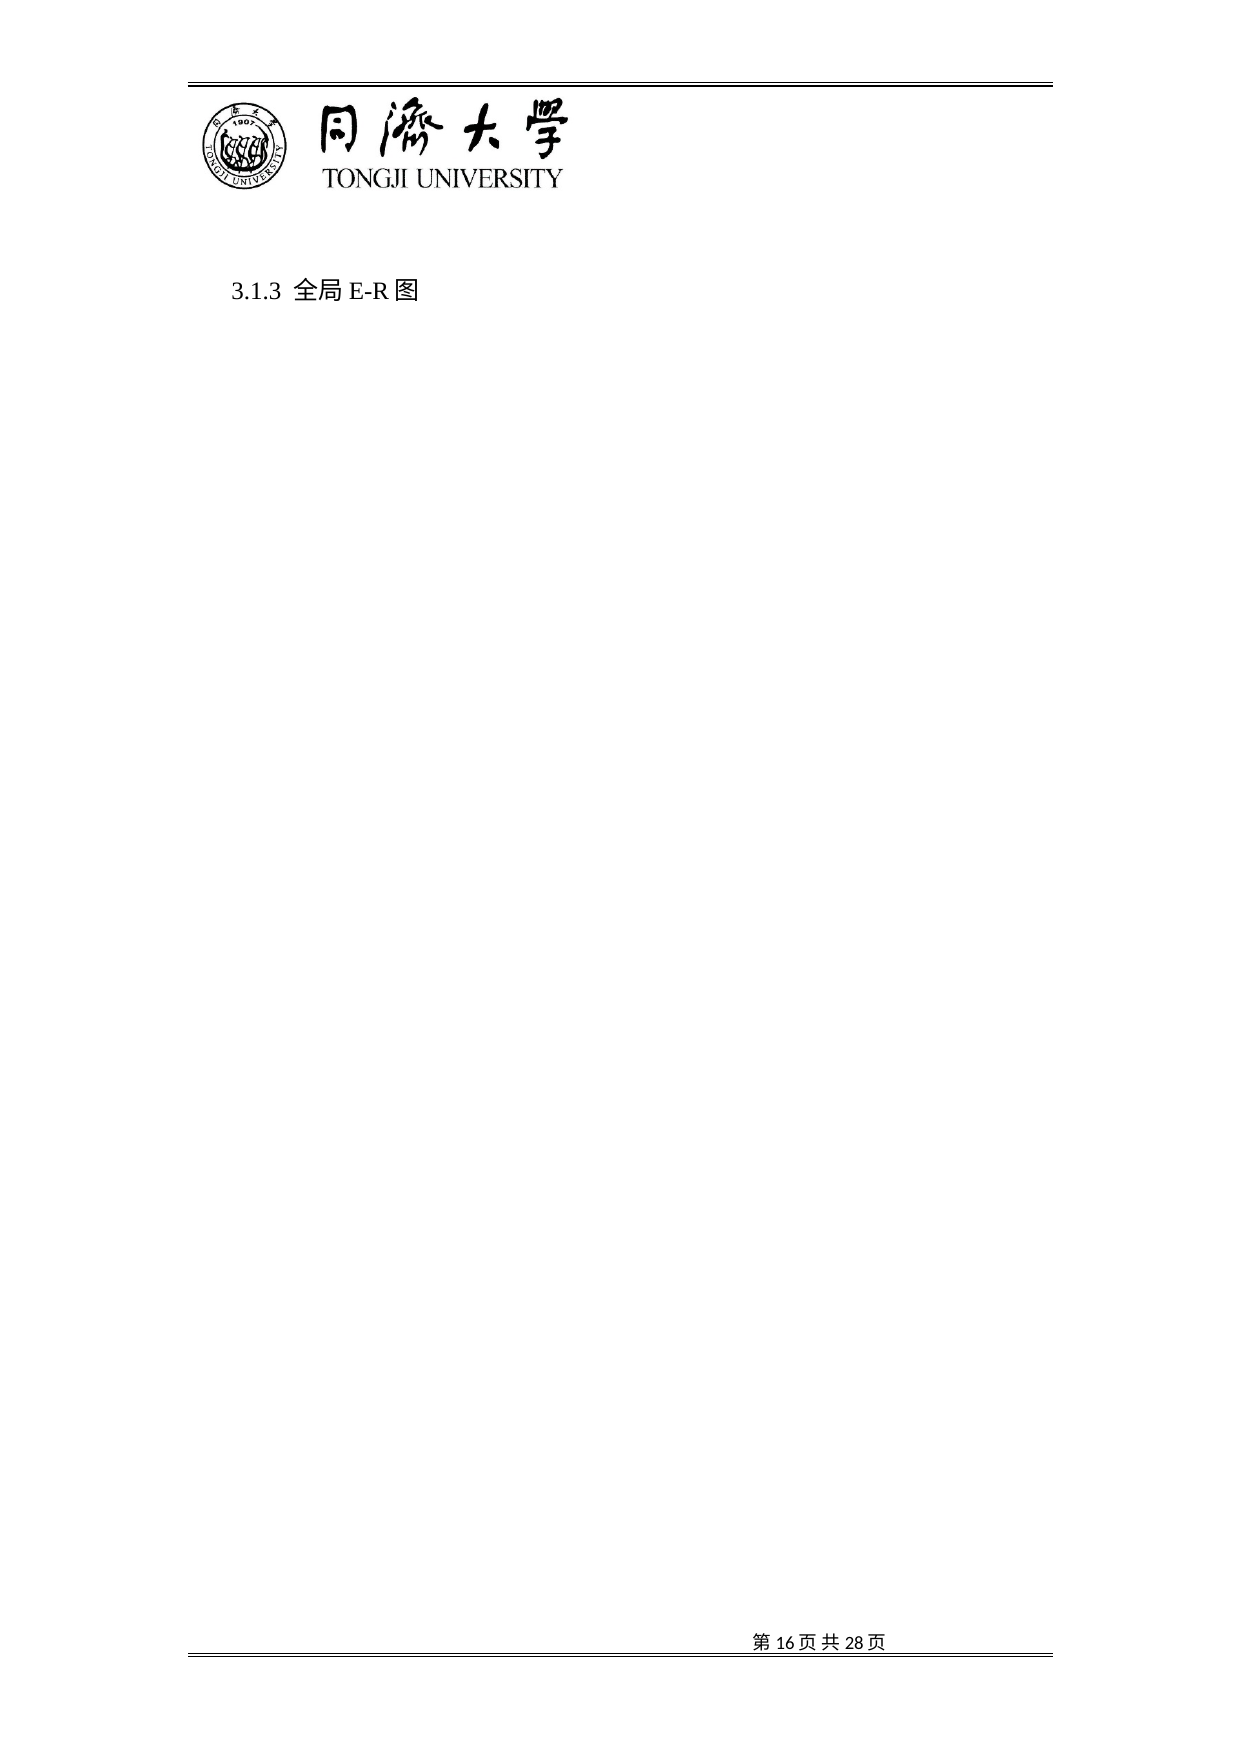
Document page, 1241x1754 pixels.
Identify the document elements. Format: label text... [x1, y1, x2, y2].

subtitle 3.1.3 全局E-R图 [187, 256, 1053, 321]
picture [187, 90, 585, 194]
